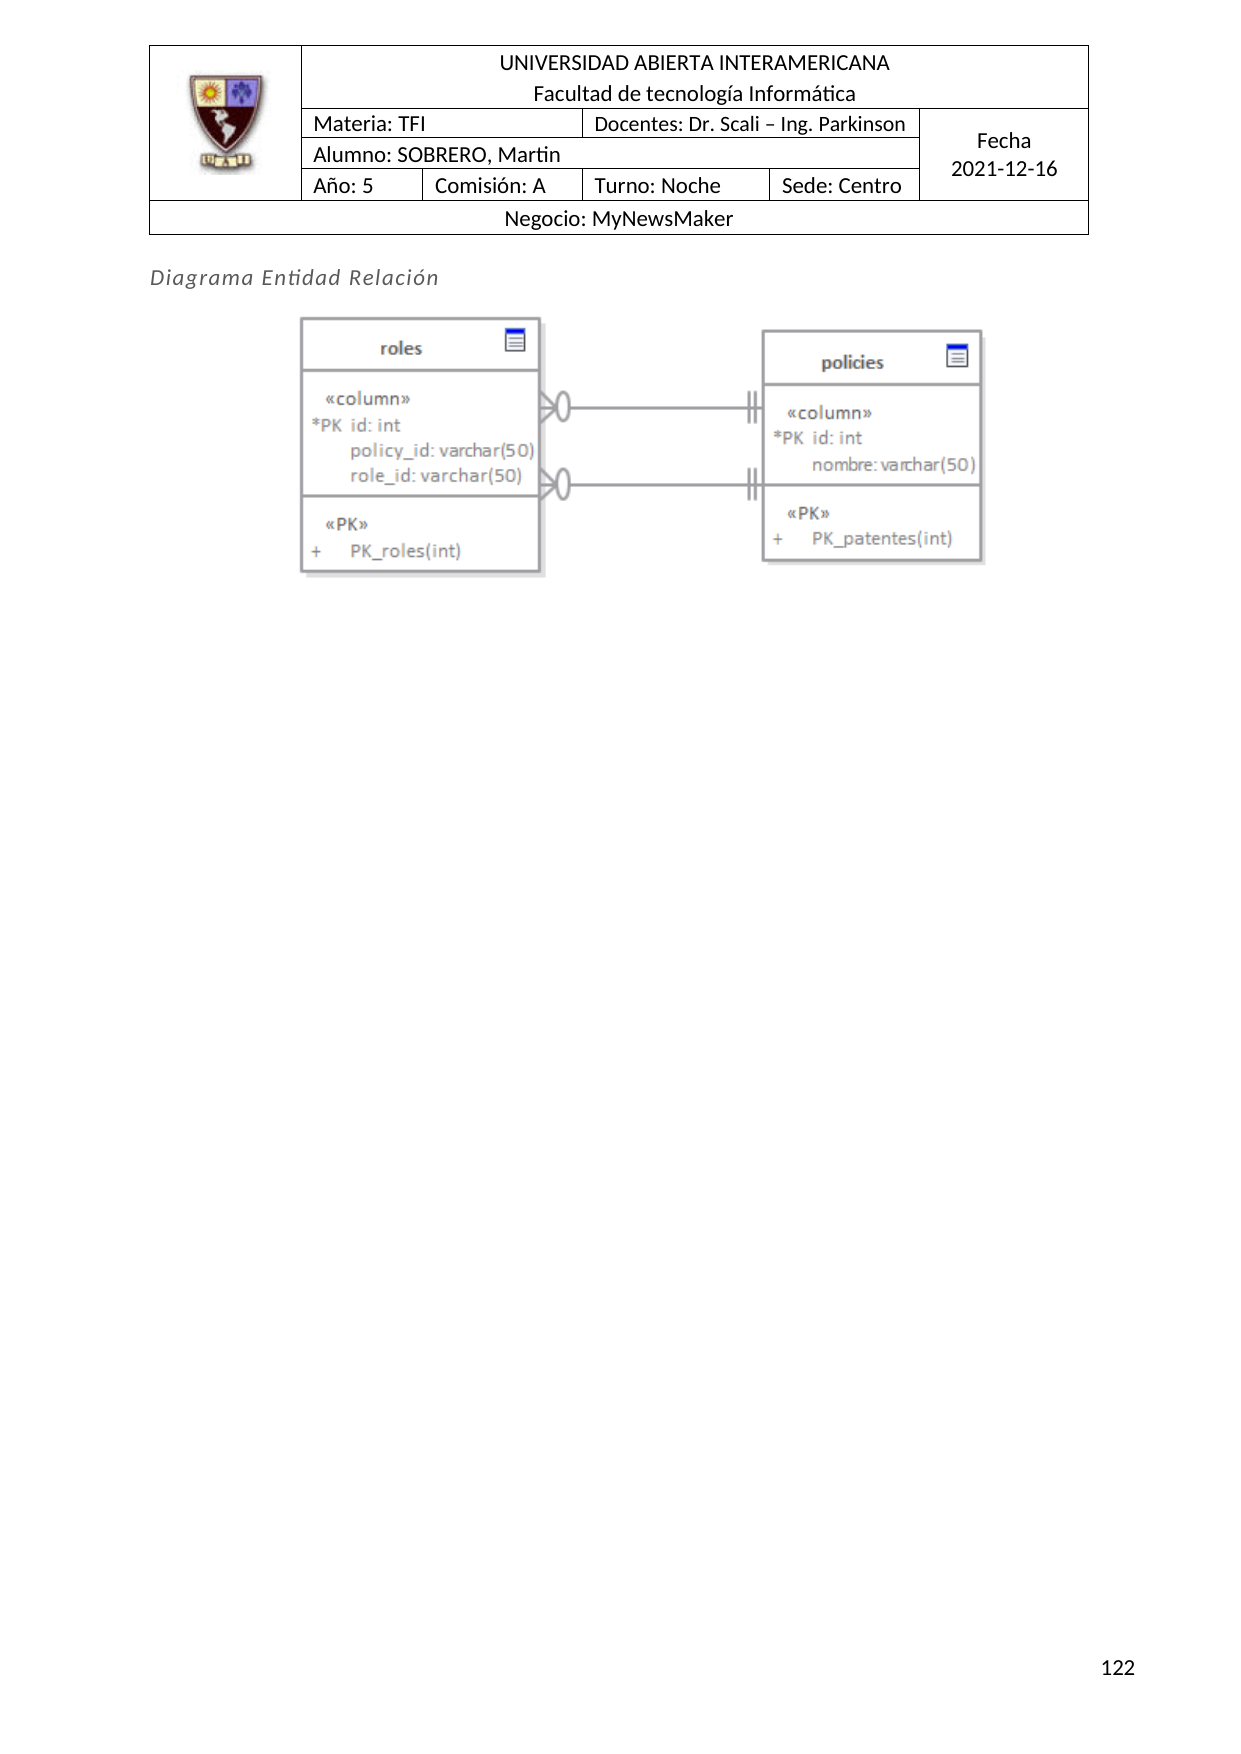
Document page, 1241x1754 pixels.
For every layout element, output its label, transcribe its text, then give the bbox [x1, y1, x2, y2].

picture [294, 311, 992, 581]
subtitle Diagrama Entidad Relación [150, 263, 1135, 291]
picture [175, 67, 276, 180]
